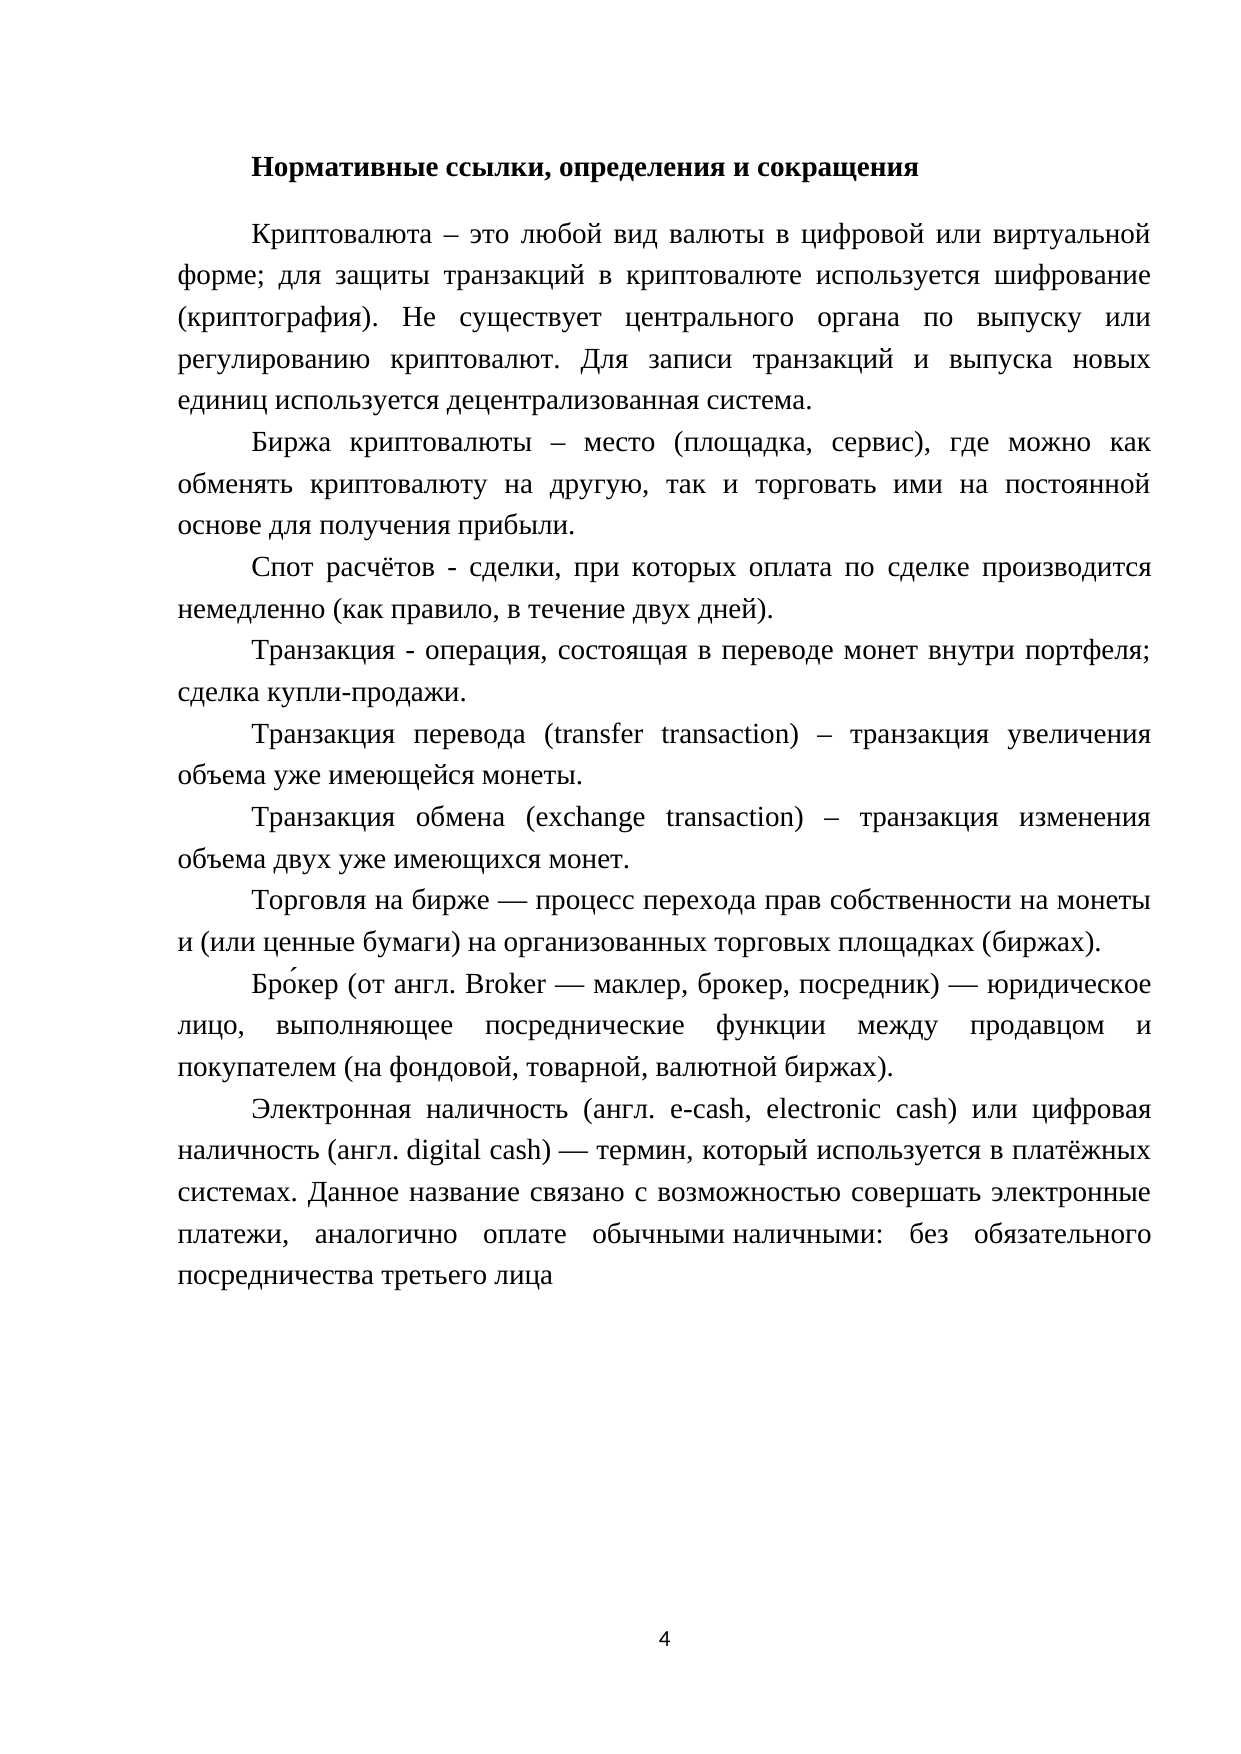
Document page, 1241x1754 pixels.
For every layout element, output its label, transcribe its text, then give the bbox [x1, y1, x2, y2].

text Торговля на бирже — процесс перехода прав собственности на монеты и (или ценные бумаги) на организованных торговых площадках (биржах). [177, 876, 1152, 960]
text Транзакция - операция, состоящая в переводе монет внутри портфеля; сделка купли-продажи. [177, 626, 1152, 710]
text Бро́кер (от англ. Broker — маклер, брокер, посредник) — юридическое лицо, выполняющее посреднические функции между продавцом и покупателем (на фондовой, товарной, валютной биржах). [177, 960, 1152, 1085]
text Спот расчётов - сделки, при которых оплата по сделке производится немедленно (как правило, в течение двух дней). [177, 543, 1152, 626]
text Нормативные ссылки, определения и сокращения [177, 143, 1152, 185]
text Криптовалюта – это любой вид валюты в цифровой или виртуальной форме; для защиты транзакций в криптовалюте используется шифрование (криптография). Не существует центрального органа по выпуску или регулированию криптовалют. Для записи транзакций и выпуска новых единиц используется децентрализованная система. [177, 210, 1152, 418]
text Биржа криптовалюты – место (площадка, сервис), где можно как обменять криптовалюту на другую, так и торговать ими на постоянной основе для получения прибыли. [177, 418, 1152, 543]
text Электронная наличность (англ. e-cash, electronic cash) или цифровая наличность (англ. digital cash) — термин, который используется в платёжных системах. Данное название связано с возможностью совершать электронные платежи, аналогично оплате обычными наличными: без обязательного посредничества третьего лица [177, 1085, 1152, 1293]
text Транзакция перевода (transfer transaction) – транзакция увеличения объема уже имеющейся монеты. [177, 710, 1152, 793]
text Транзакция обмена (exchange transaction) – транзакция изменения объема двух уже имеющихся монет. [177, 793, 1152, 876]
